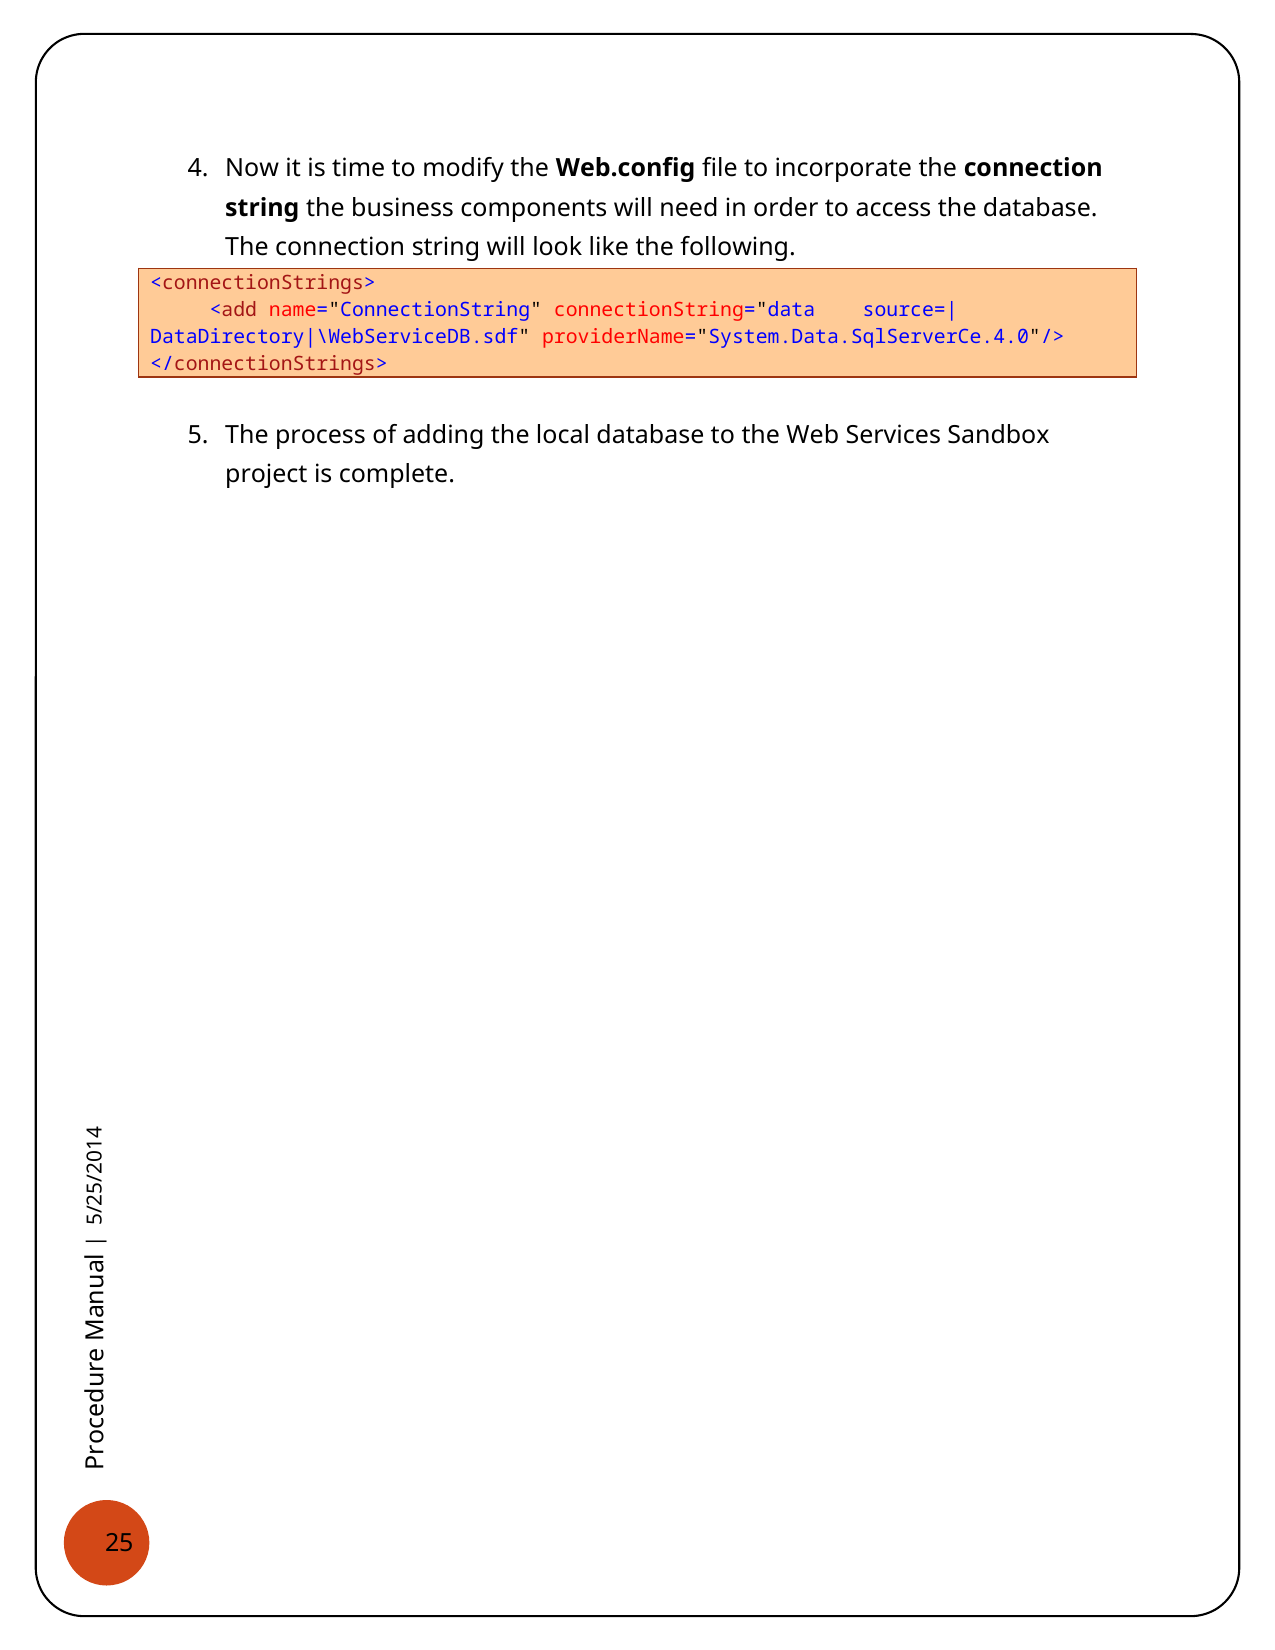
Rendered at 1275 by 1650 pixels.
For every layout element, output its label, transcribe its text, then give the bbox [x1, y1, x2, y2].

list Now it is time to modify the Web.config file to incorporate the connection string the business components will need in order to access the database. The connection string will look like the following. [187, 150, 1125, 262]
table_header <connectionStrings> <add name="ConnectionString" connectionString="data source=|DataDirectory|\WebServiceDB.sdf" providerName="System.Data.SqlServerCe.4.0"/> </connectionStrings> [139, 269, 1136, 376]
list The process of adding the local database to the Web Services Sandbox project is complete. [187, 417, 1125, 490]
